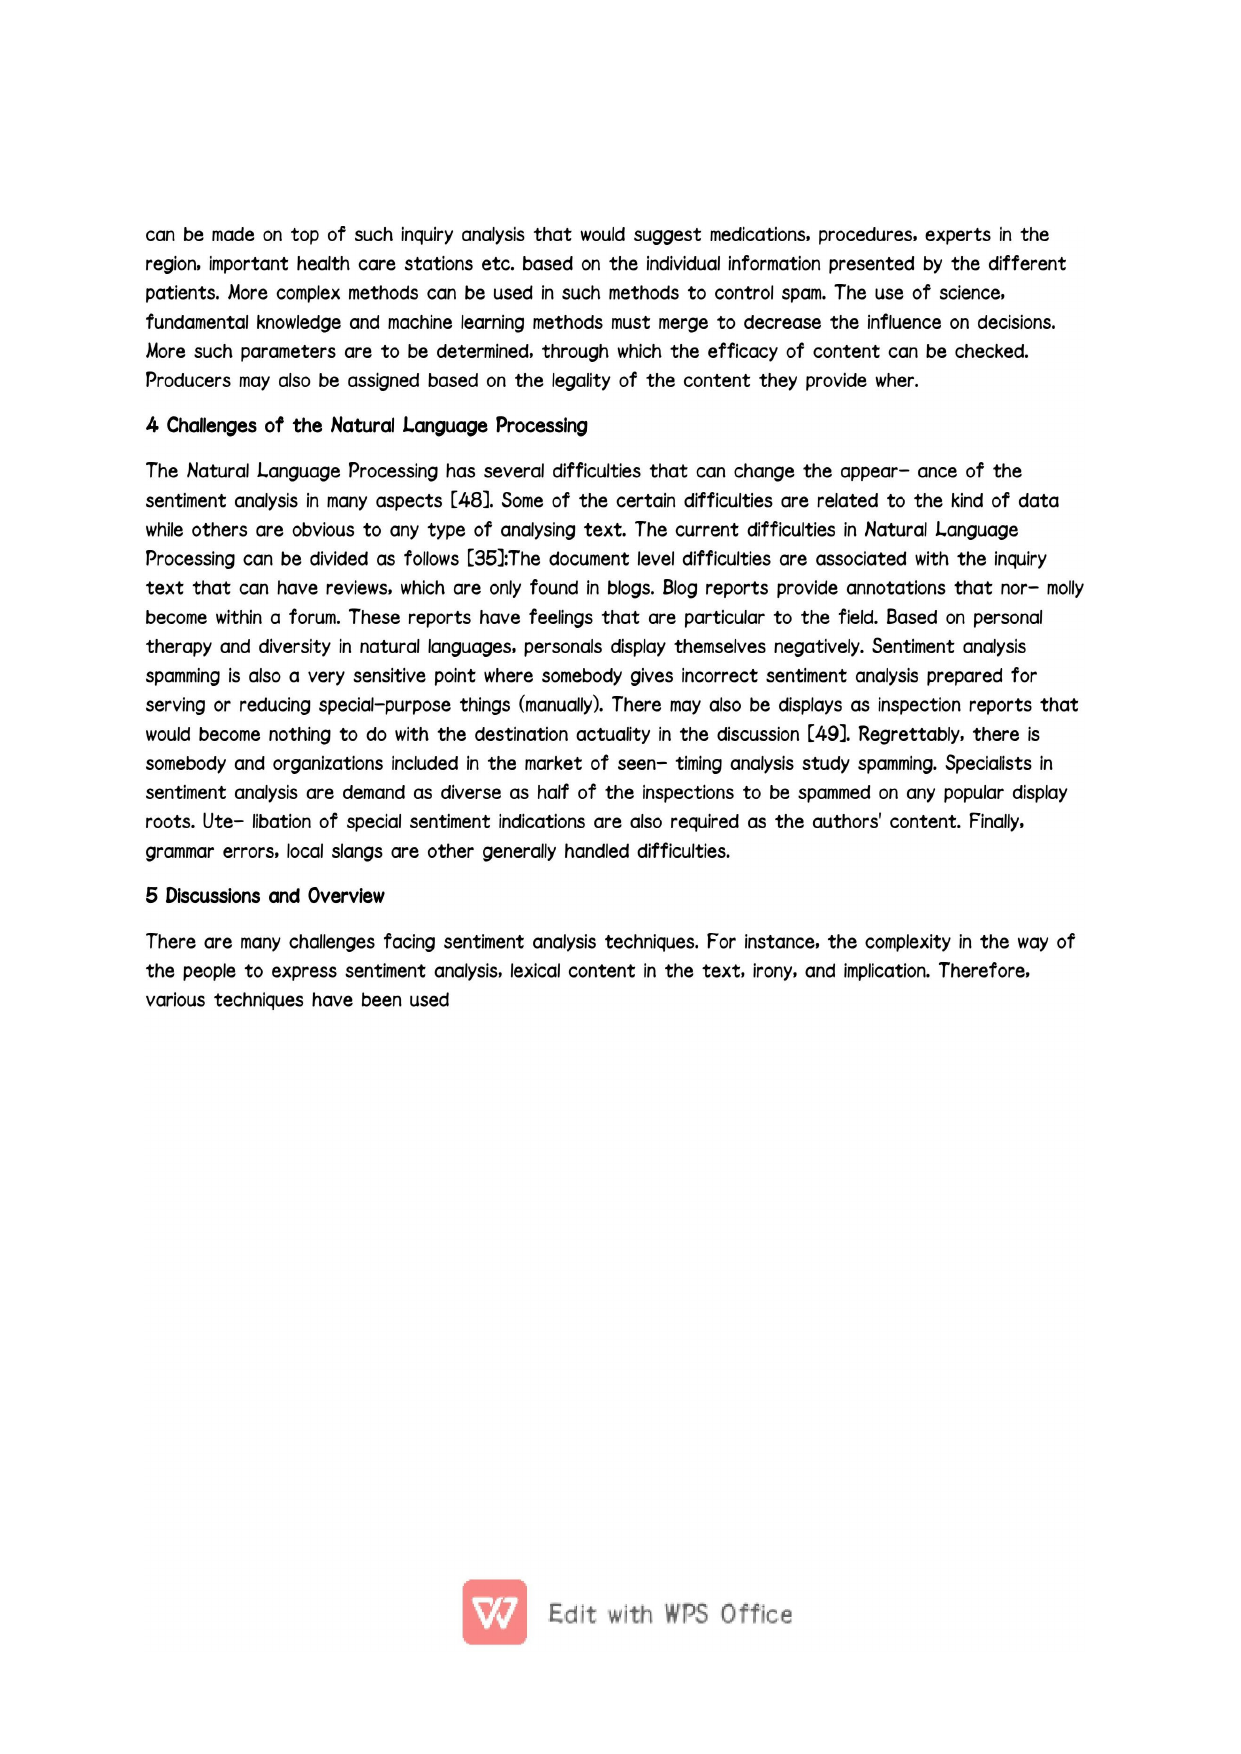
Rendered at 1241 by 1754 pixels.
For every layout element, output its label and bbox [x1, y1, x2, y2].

picture [143, 226, 1085, 1652]
